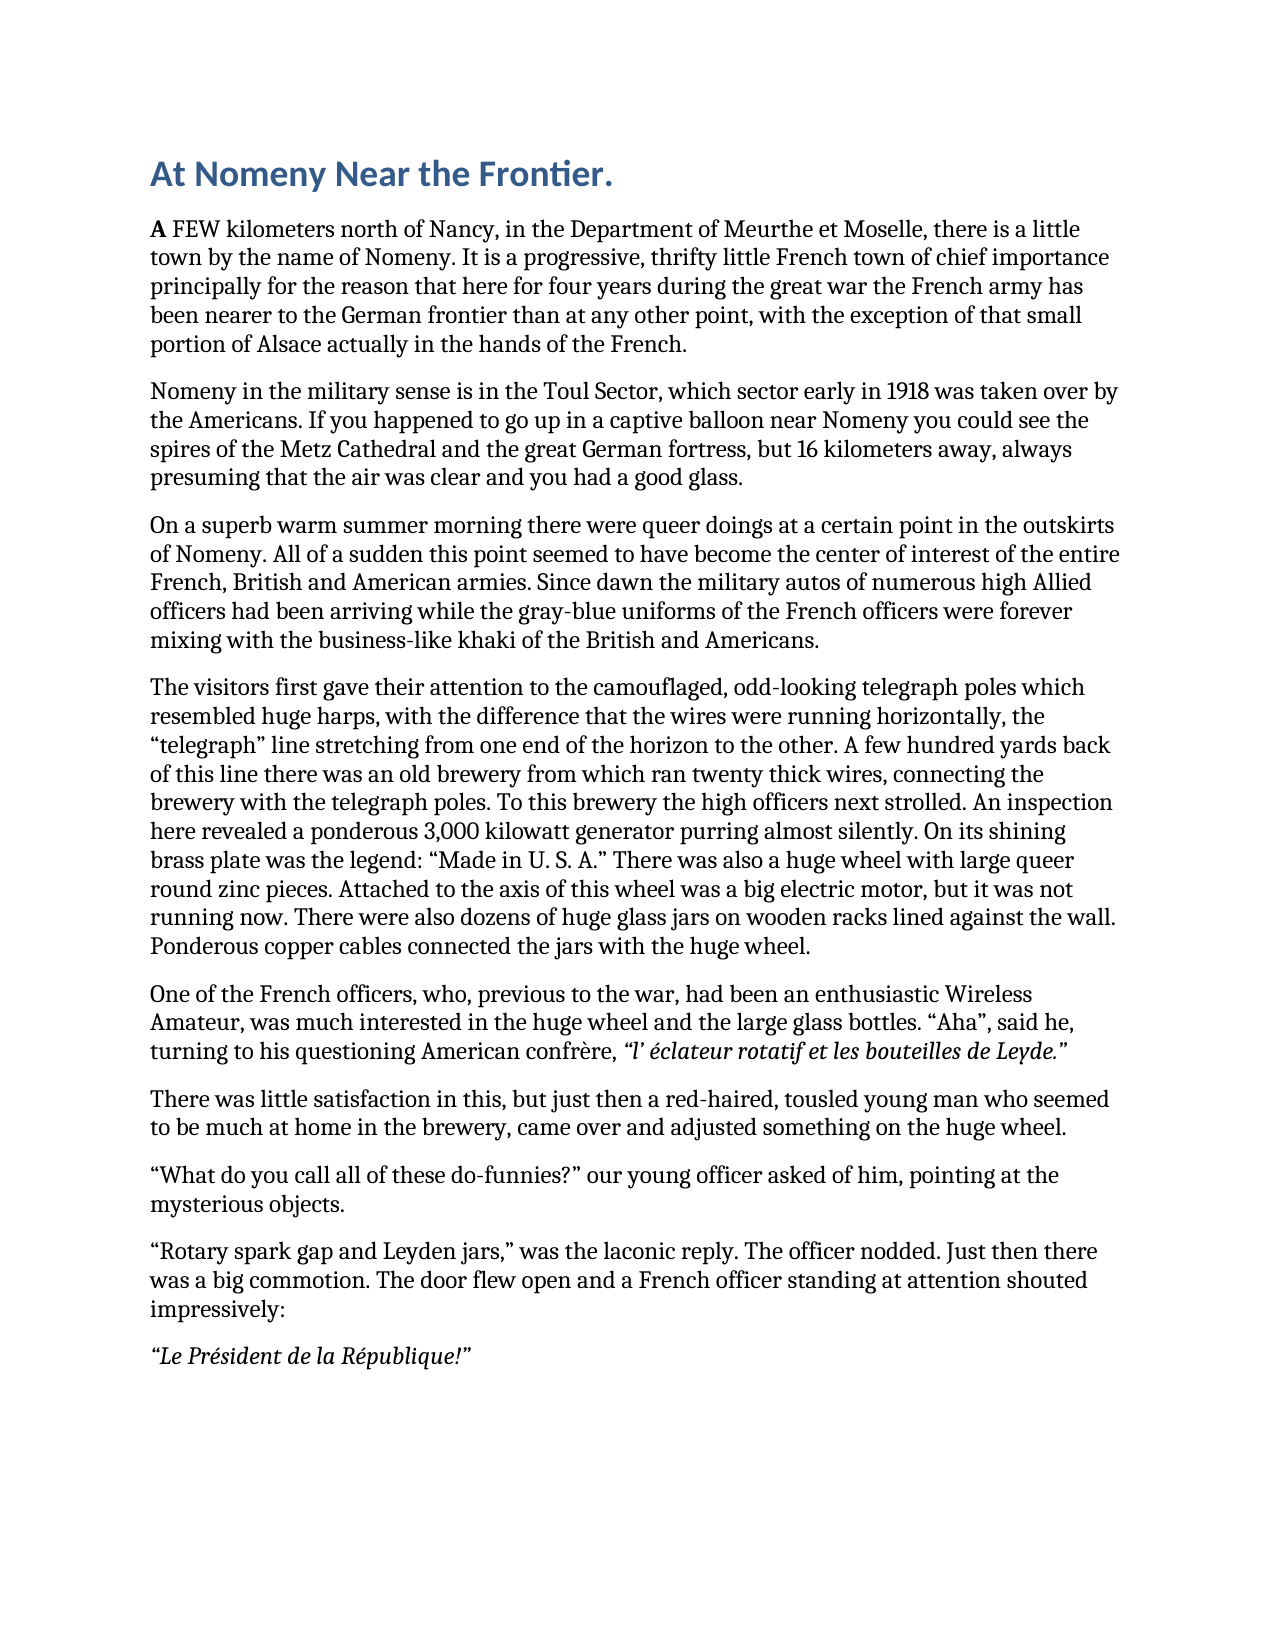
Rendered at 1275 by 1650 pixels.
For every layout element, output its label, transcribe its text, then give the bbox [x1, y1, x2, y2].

text There was little satisfaction in this, but just then a red-haired, tousled young man who seemed to be much at home in the brewery, came over and adjusted something on the huge wheel. [150, 1084, 1125, 1142]
text A FEW kilometers north of Nancy, in the Department of Meurthe et Moselle, there is a little town by the name of Nomeny. It is a progressive, thrifty little French town of chief importance principally for the reason that here for four years during the great war the French army has been nearer to the German frontier than at any other point, with the exception of that small portion of Alsace actually in the hands of the French. [150, 214, 1125, 358]
text One of the French officers, who, previous to the war, had been an enthusiastic Wireless Amateur, was much interested in the huge wheel and the large glass bottles. “Aha”, said he, turning to his questioning American confrère, “l’ éclateur rotatif et les bouteilles de Leyde.” [150, 979, 1125, 1066]
text The visitors first gave their attention to the camouflaged, odd-looking telegraph poles which resembled huge harps, with the difference that the wires were running horizontally, the “telegraph” line stretching from one end of the horizon to the other. A few hundred yards back of this line there was an old brewery from which ran twenty thick wires, connecting the brewery with the telegraph poles. To this brewery the high officers next strolled. An inspection here revealed a ponderous 3,000 kilowatt generator purring almost silently. On its shining brass plate was the legend: “Made in U. S. A.” There was also a huge wheel with large queer round zinc pieces. Attached to the axis of this wheel was a big electric motor, but it was not running now. There were also dozens of huge glass jars on wooden racks lined against the wall. Ponderous copper cables connected the jars with the huge wheel. [150, 673, 1125, 961]
text On a superb warm summer morning there were queer doings at a certain point in the outskirts of Nomeny. All of a sudden this point seemed to have become the center of interest of the entire French, British and American armies. Since dawn the military autos of numerous high Allied officers had been arriving while the gray-blue uniforms of the French officers were forever mixing with the business-like khaki of the British and Americans. [150, 511, 1125, 654]
text “What do you call all of these do-funnies?” our young officer asked of him, pointing at the mysterious objects. [150, 1161, 1125, 1218]
text “Rotary spark gap and Leyden jars,” was the laconic reply. The officer nodded. Just then there was a big commotion. The door flew open and a French officer standing at attention shouted impressively: [150, 1237, 1125, 1323]
text “Le Président de la République!” [150, 1342, 1125, 1371]
text Nomeny in the military sense is in the Toul Sector, which sector early in 1918 was taken over by the Americans. If you happened to go up in a captive balloon near Nomeny you could see the spires of the Metz Cathedral and the great German fortress, but 16 kilometers away, always presuming that the air was clear and you had a good glass. [150, 377, 1125, 492]
subtitle At Nomeny Near the Frontier. [150, 150, 1125, 196]
